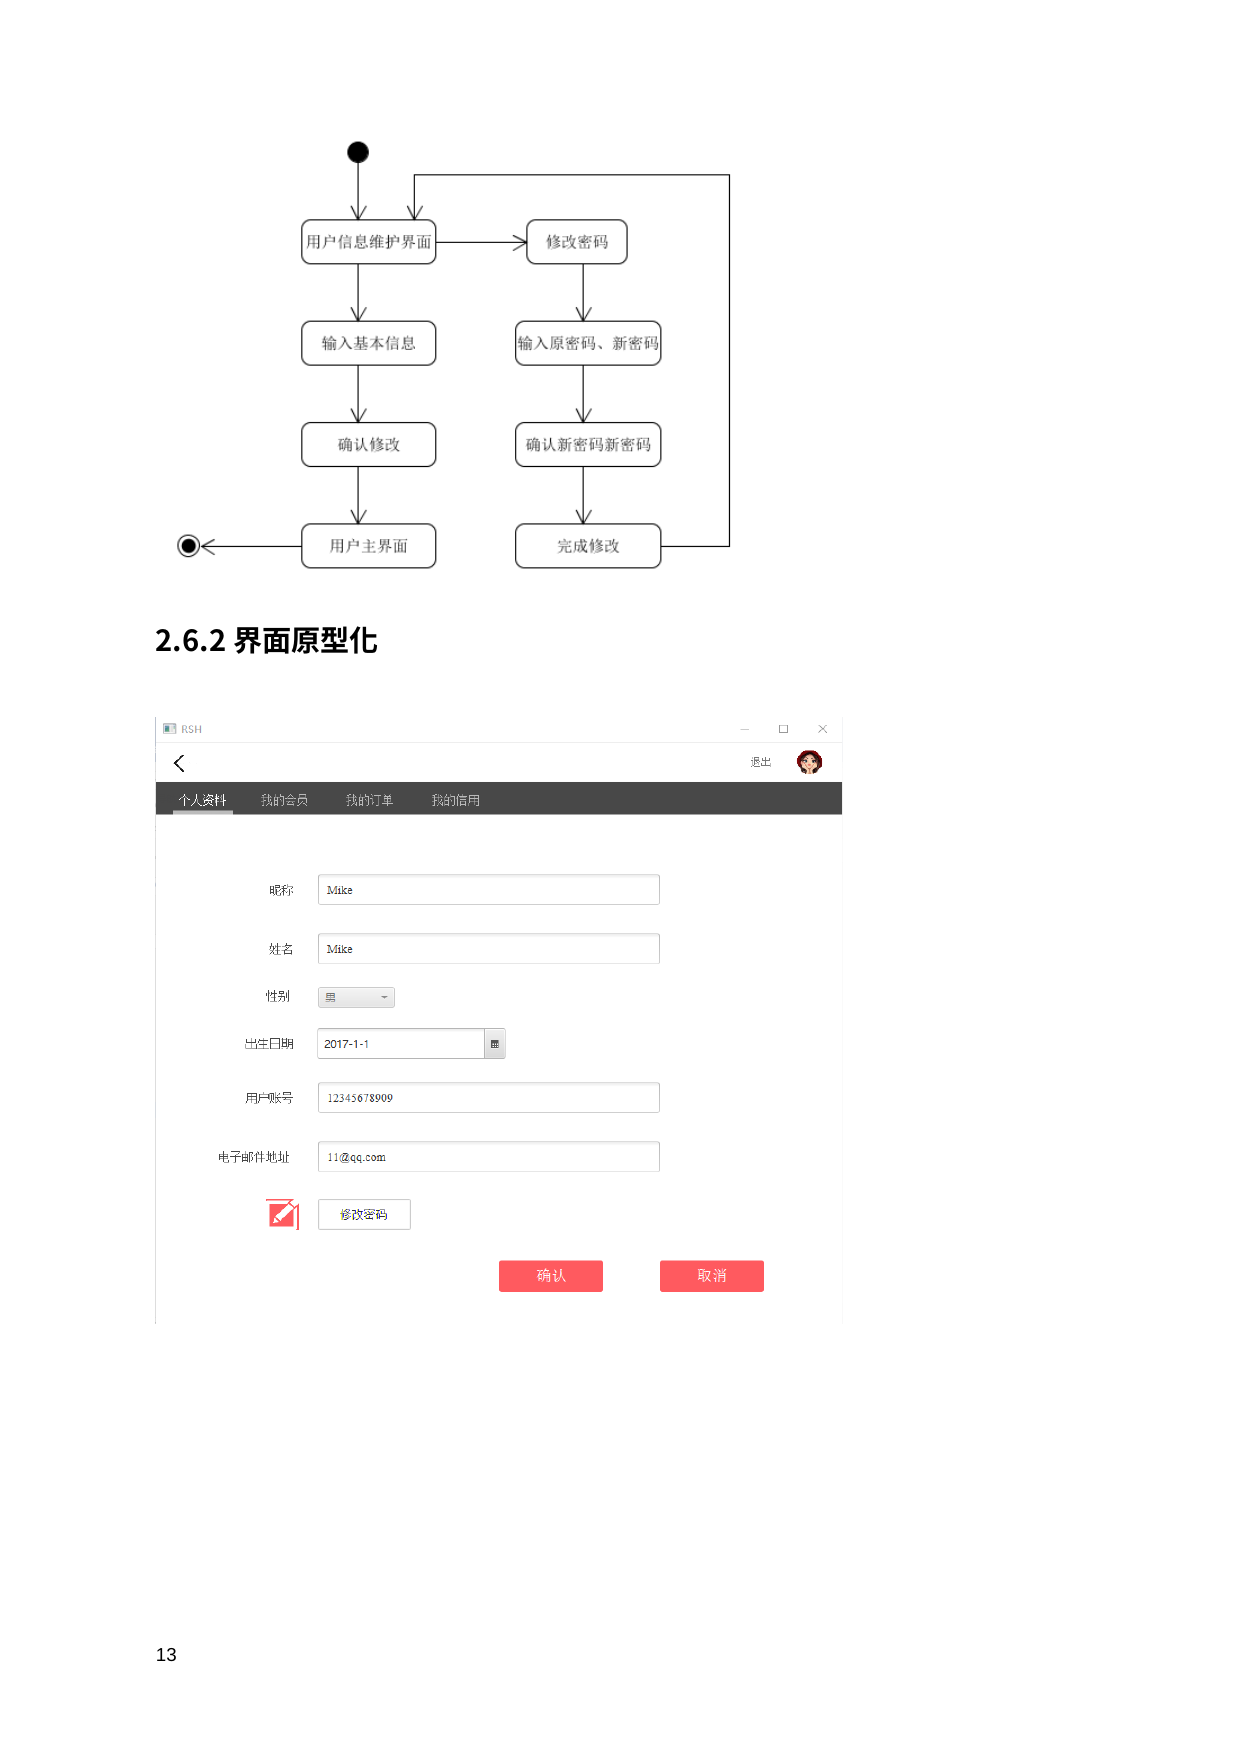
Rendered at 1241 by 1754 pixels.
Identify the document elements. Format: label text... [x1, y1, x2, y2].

picture [155, 717, 843, 1324]
subtitle 2.6.2 界面原型化 [118, 617, 1122, 659]
picture [155, 118, 774, 591]
